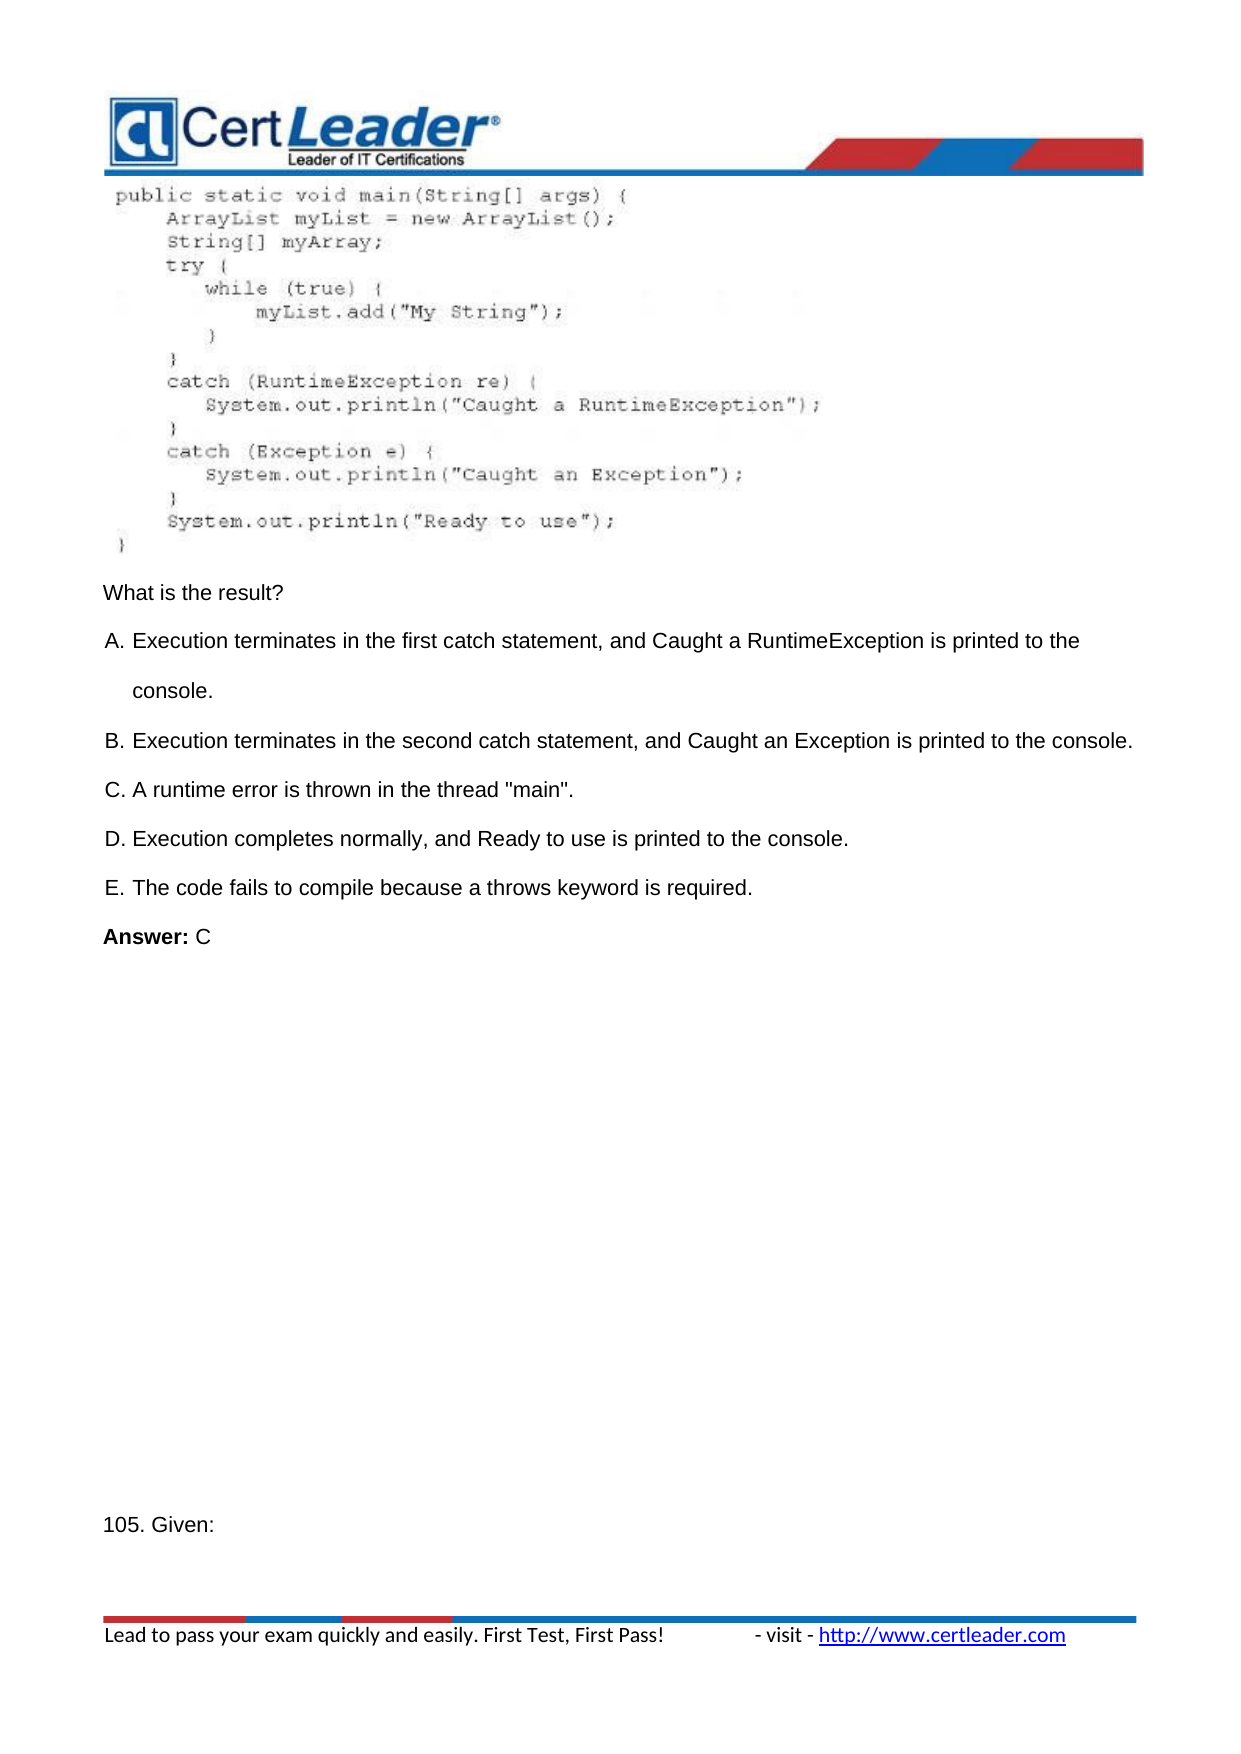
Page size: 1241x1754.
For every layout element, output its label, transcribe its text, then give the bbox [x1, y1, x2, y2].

text 105. Given: [103, 1512, 1136, 1537]
list A runtime error is thrown in the thread "main". [104, 777, 1136, 802]
list The code fails to compile because a throws keyword is required. [104, 875, 1136, 900]
subtitle Answer: C [103, 924, 1136, 949]
list Execution terminates in the first catch statement, and Caught a RuntimeException is printed to the console. [104, 628, 1136, 703]
list Execution completes normally, and Ready to use is printed to the console. [104, 826, 1136, 851]
list Execution terminates in the second catch statement, and Caught an Exception is printed to the console. [104, 728, 1136, 753]
text What is the result? [103, 579, 1136, 604]
picture [103, 1616, 1137, 1623]
picture [104, 90, 1144, 176]
picture [104, 178, 823, 562]
